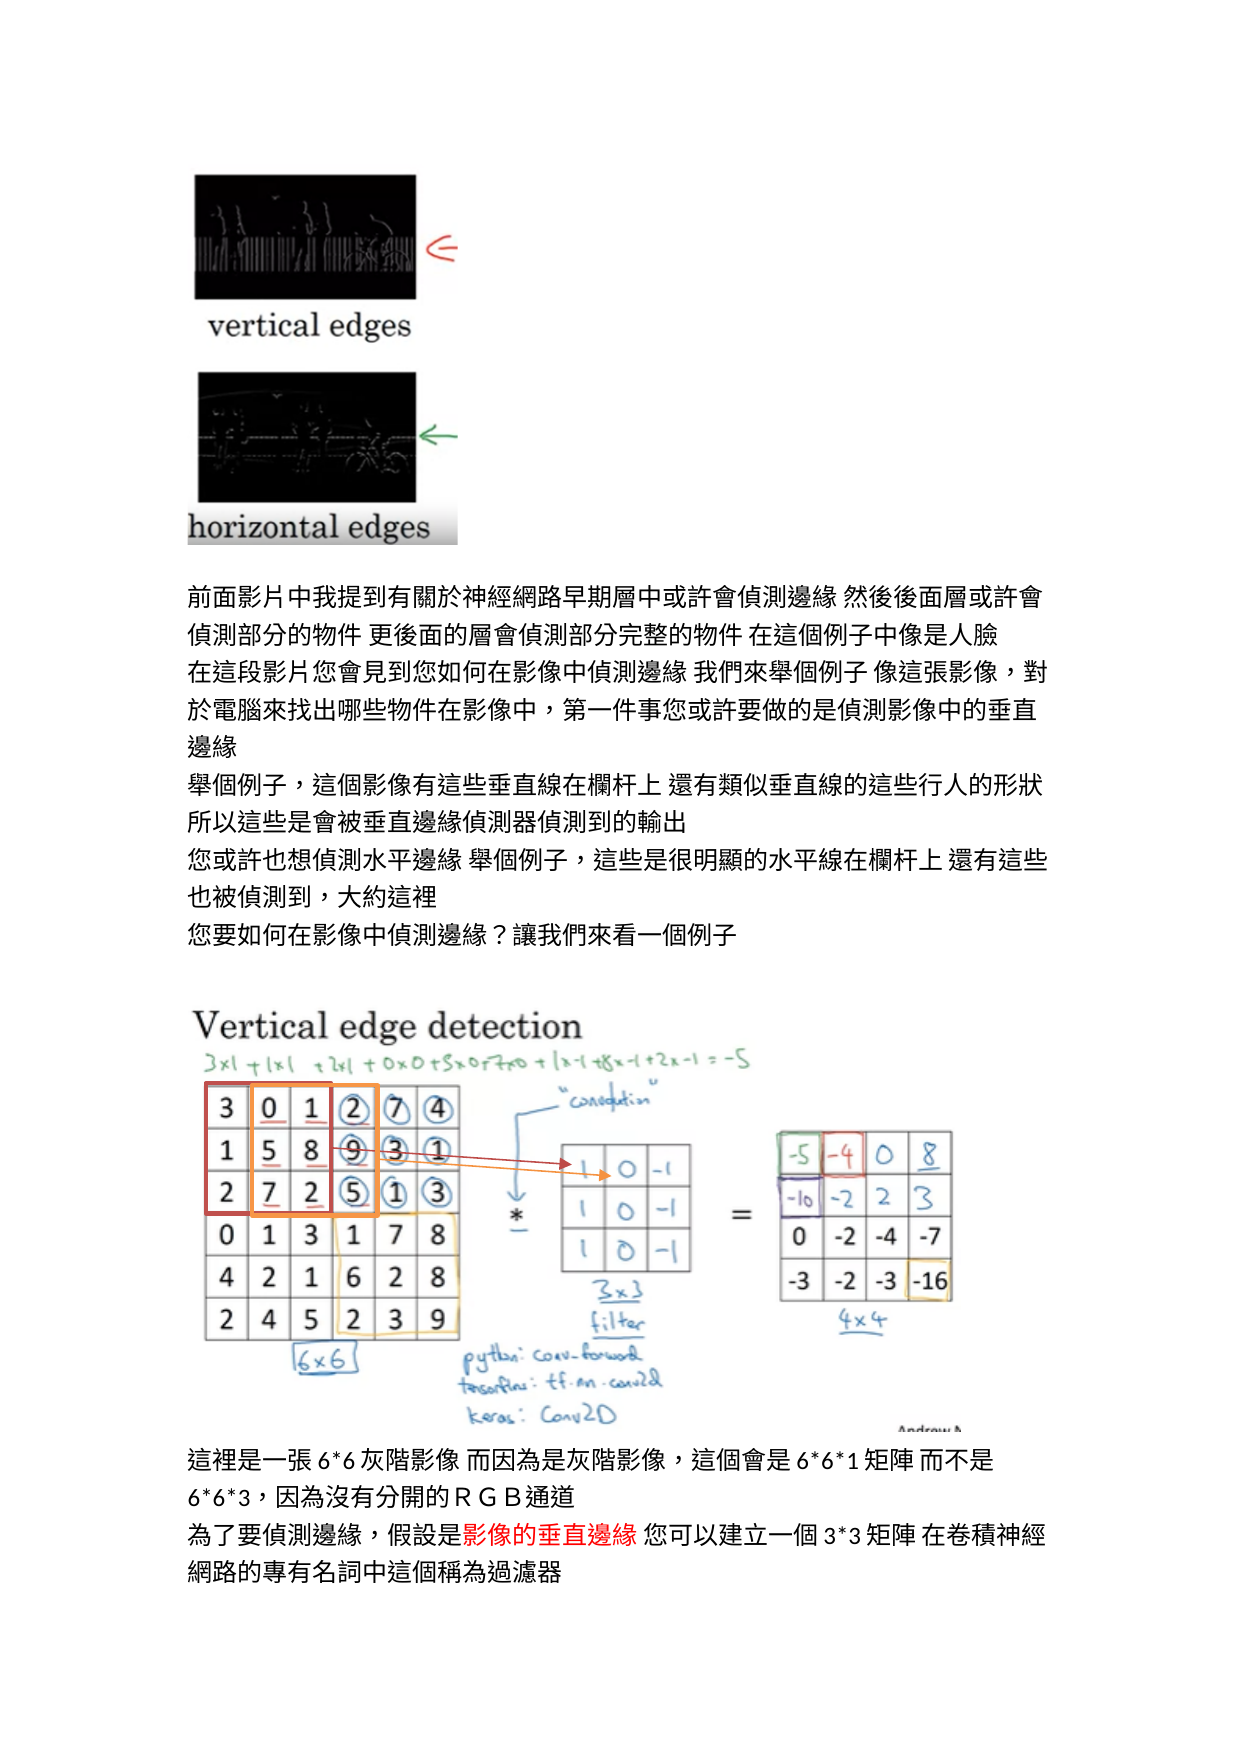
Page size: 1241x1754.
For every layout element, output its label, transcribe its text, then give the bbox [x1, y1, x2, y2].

text 您或許也想偵測水平邊緣 舉個例子，這些是很明顯的水平線在欄杆上 還有這些也被偵測到，大約這裡 [187, 839, 1053, 914]
text 在這段影片您會見到您如何在影像中偵測邊緣 我們來舉個例子 像這張影像，對於電腦來找出哪些物件在影像中，第一件事您或許要做的是偵測影像中的垂直邊緣 [187, 652, 1053, 764]
text 前面影片中我提到有關於神經網路早期層中或許會偵測邊緣 然後後面層或許會偵測部分的物件 更後面的層會偵測部分完整的物件 在這個例子中像是人臉 [187, 577, 1053, 652]
text 舉個例子，這個影像有這些垂直線在欄杆上 還有類似垂直線的這些行人的形狀 所以這些是會被垂直邊緣偵測器偵測到的輸出 [187, 764, 1053, 839]
text 這裡是一張6*6灰階影像 而因為是灰階影像，這個會是6*6*1矩陣 而不是6*6*3，因為沒有分開的ＲＧＢ通道 [187, 1439, 1053, 1514]
text 為了要偵測邊緣，假設是影像的垂直邊緣 您可以建立一個3*3矩陣 在卷積神經網路的專有名詞中這個稱為過濾器 [187, 1514, 1053, 1589]
picture [187, 164, 458, 545]
picture [187, 997, 961, 1432]
text 您要如何在影像中偵測邊緣？讓我們來看一個例子 [187, 914, 1053, 952]
